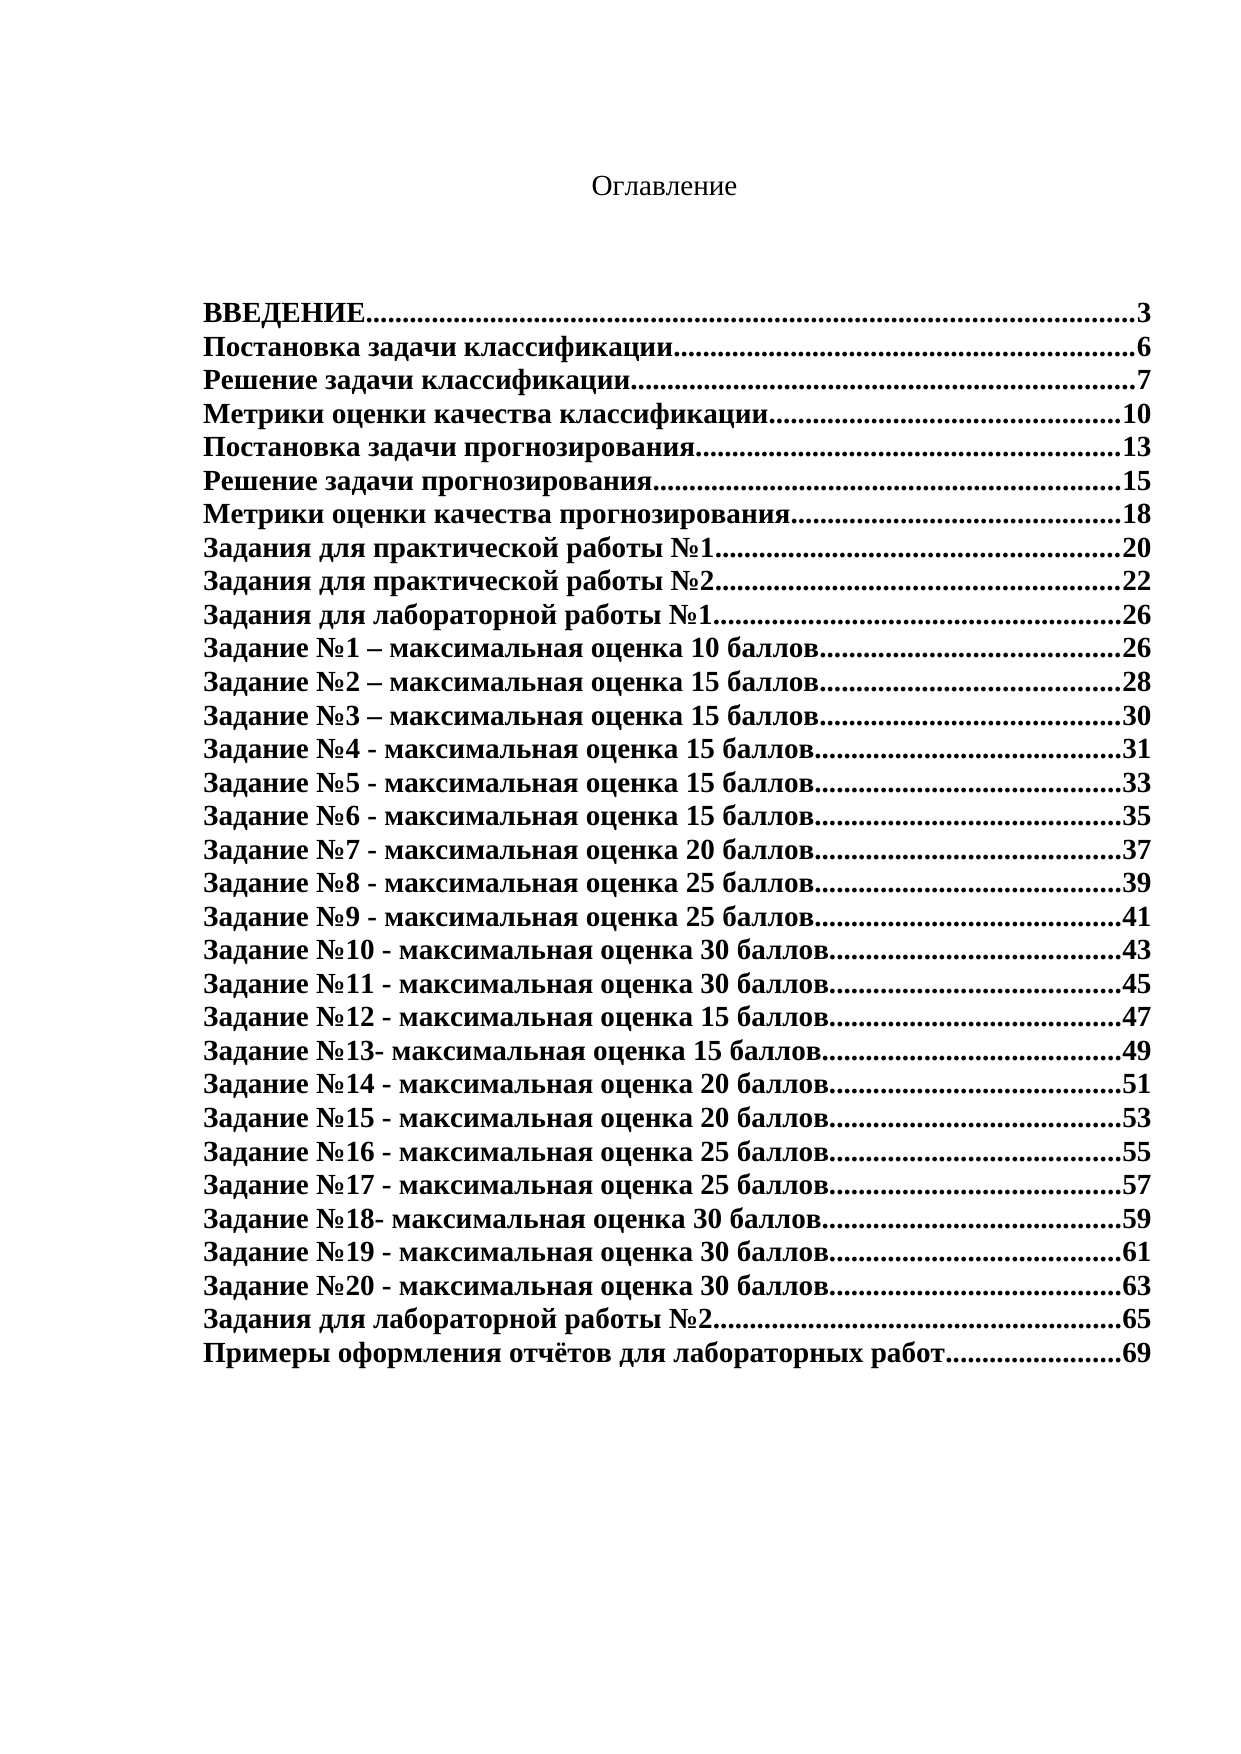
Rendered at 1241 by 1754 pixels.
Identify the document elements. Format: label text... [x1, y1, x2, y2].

subtitle Оглавление [177, 168, 1152, 202]
